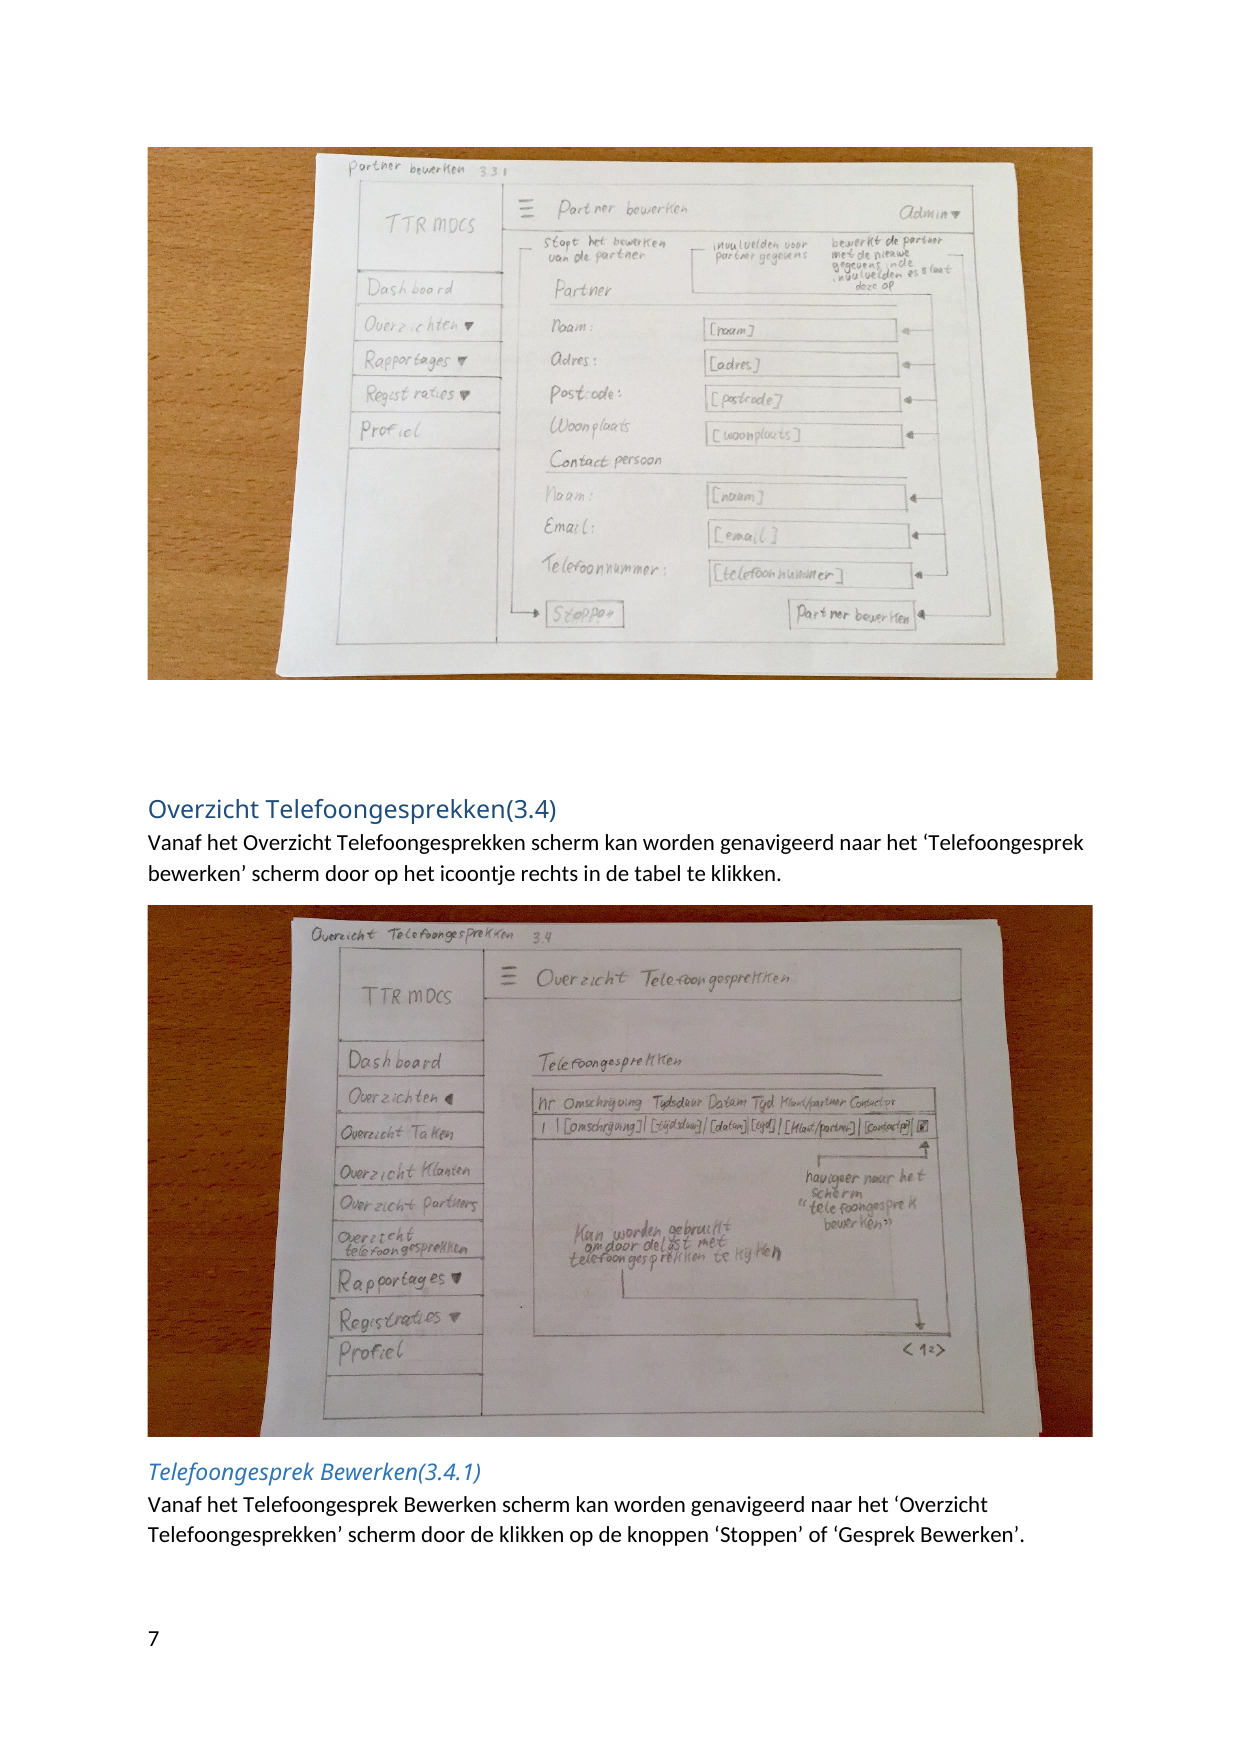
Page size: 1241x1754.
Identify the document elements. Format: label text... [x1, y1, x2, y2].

subtitle Telefoongesprek Bewerken(3.4.1) [148, 1456, 1092, 1487]
text Vanaf het Telefoongesprek Bewerken scherm kan worden genavigeerd naar het ‘Overzicht Telefoongesprekken’ scherm door de klikken op de knoppen ‘Stoppen’ of ‘Gesprek Bewerken’. [148, 1490, 1092, 1548]
picture [147, 905, 1093, 1437]
picture [147, 147, 1093, 680]
text Vanaf het Overzicht Telefoongesprekken scherm kan worden genavigeerd naar het ‘Telefoongesprek bewerken’ scherm door op het icoontje rechts in de tabel te klikken. [148, 828, 1092, 887]
subtitle Overzicht Telefoongesprekken(3.4) [148, 792, 1092, 826]
